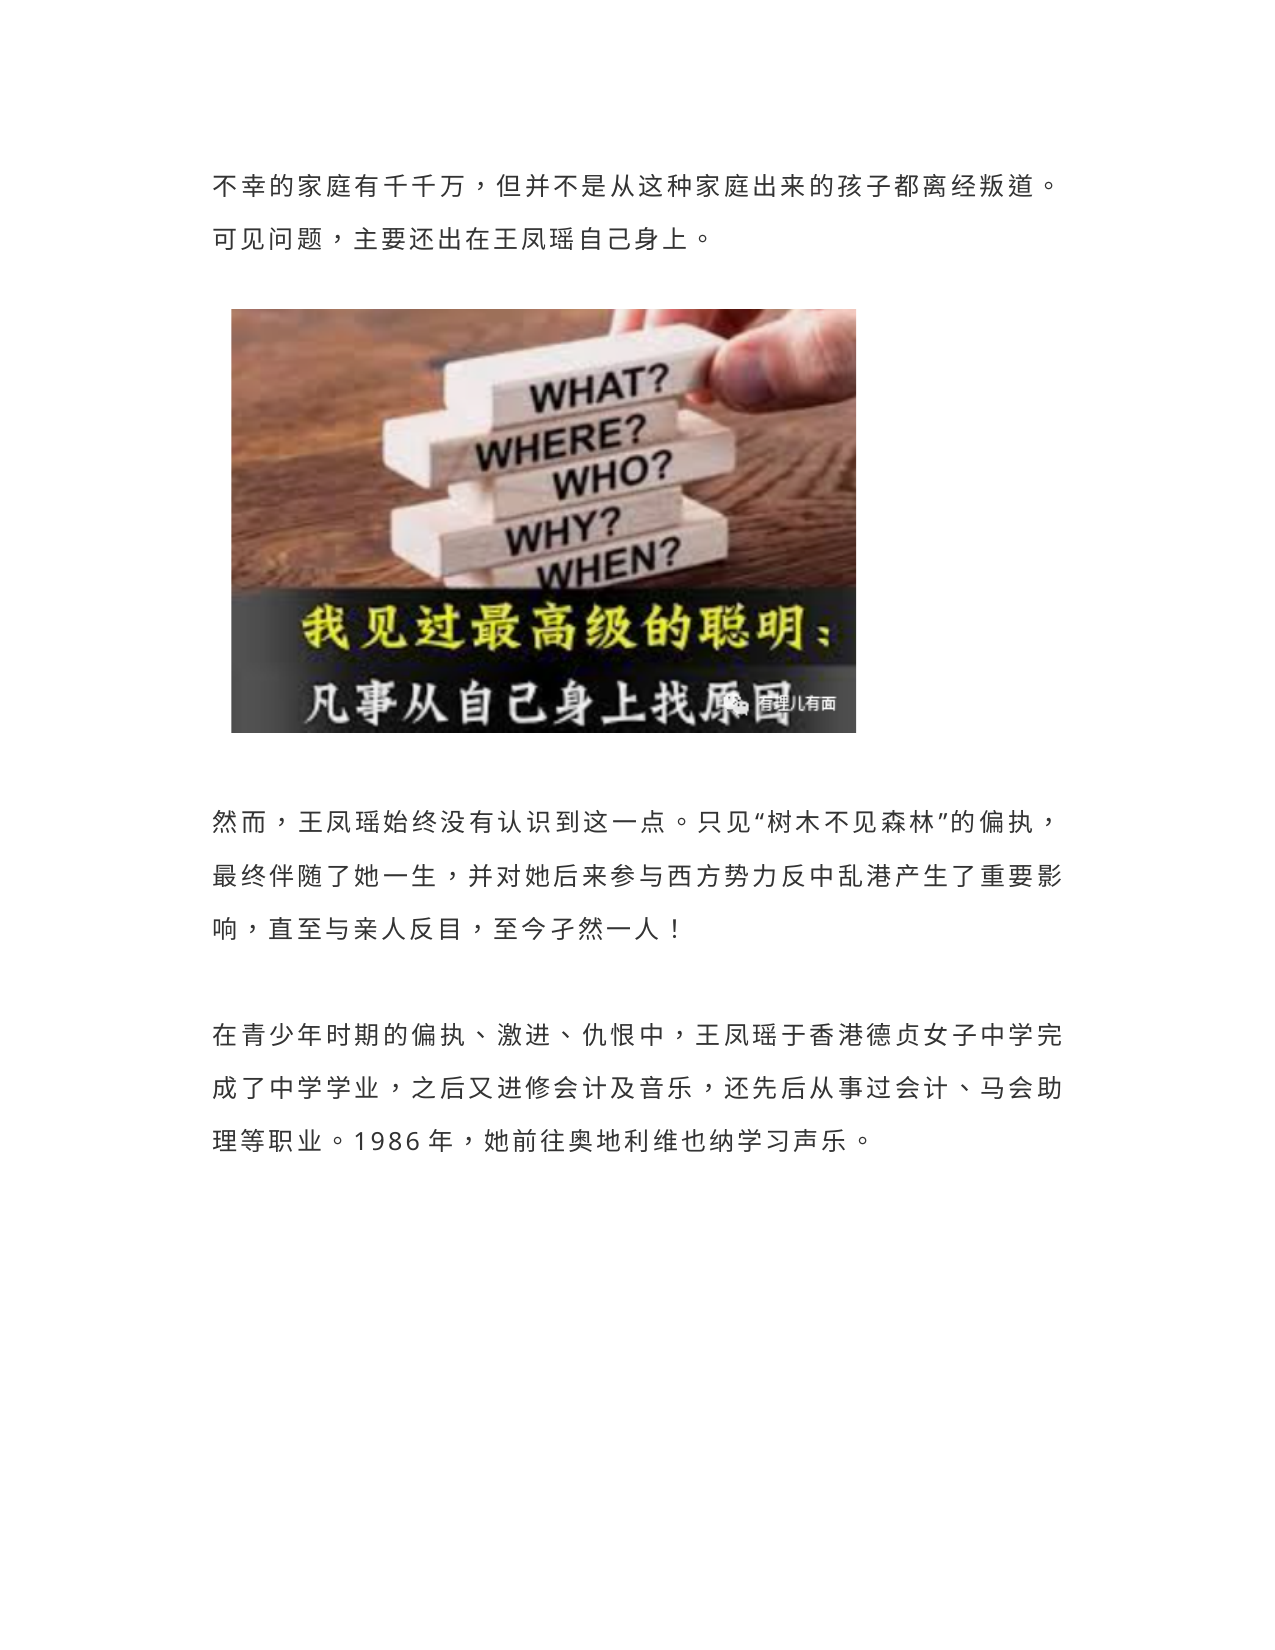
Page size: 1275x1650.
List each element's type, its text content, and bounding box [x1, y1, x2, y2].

text 然而，王凤瑶始终没有认识到这一点。只见“树木不见森林”的偏执，最终伴随了她一生，并对她后来参与西方势力反中乱港产生了重要影响，直至与亲人反目，至今孑然一人！ [212, 786, 1062, 945]
text 在青少年时期的偏执、激进、仇恨中，王凤瑶于香港德贞女子中学完成了中学学业，之后又进修会计及音乐，还先后从事过会计、马会助理等职业。1986年，她前往奥地利维也纳学习声乐。 [212, 998, 1062, 1158]
text 不幸的家庭有千千万，但并不是从这种家庭出来的孩子都离经叛道。可见问题，主要还出在王凤瑶自己身上。 [212, 150, 1062, 256]
picture [231, 309, 857, 733]
